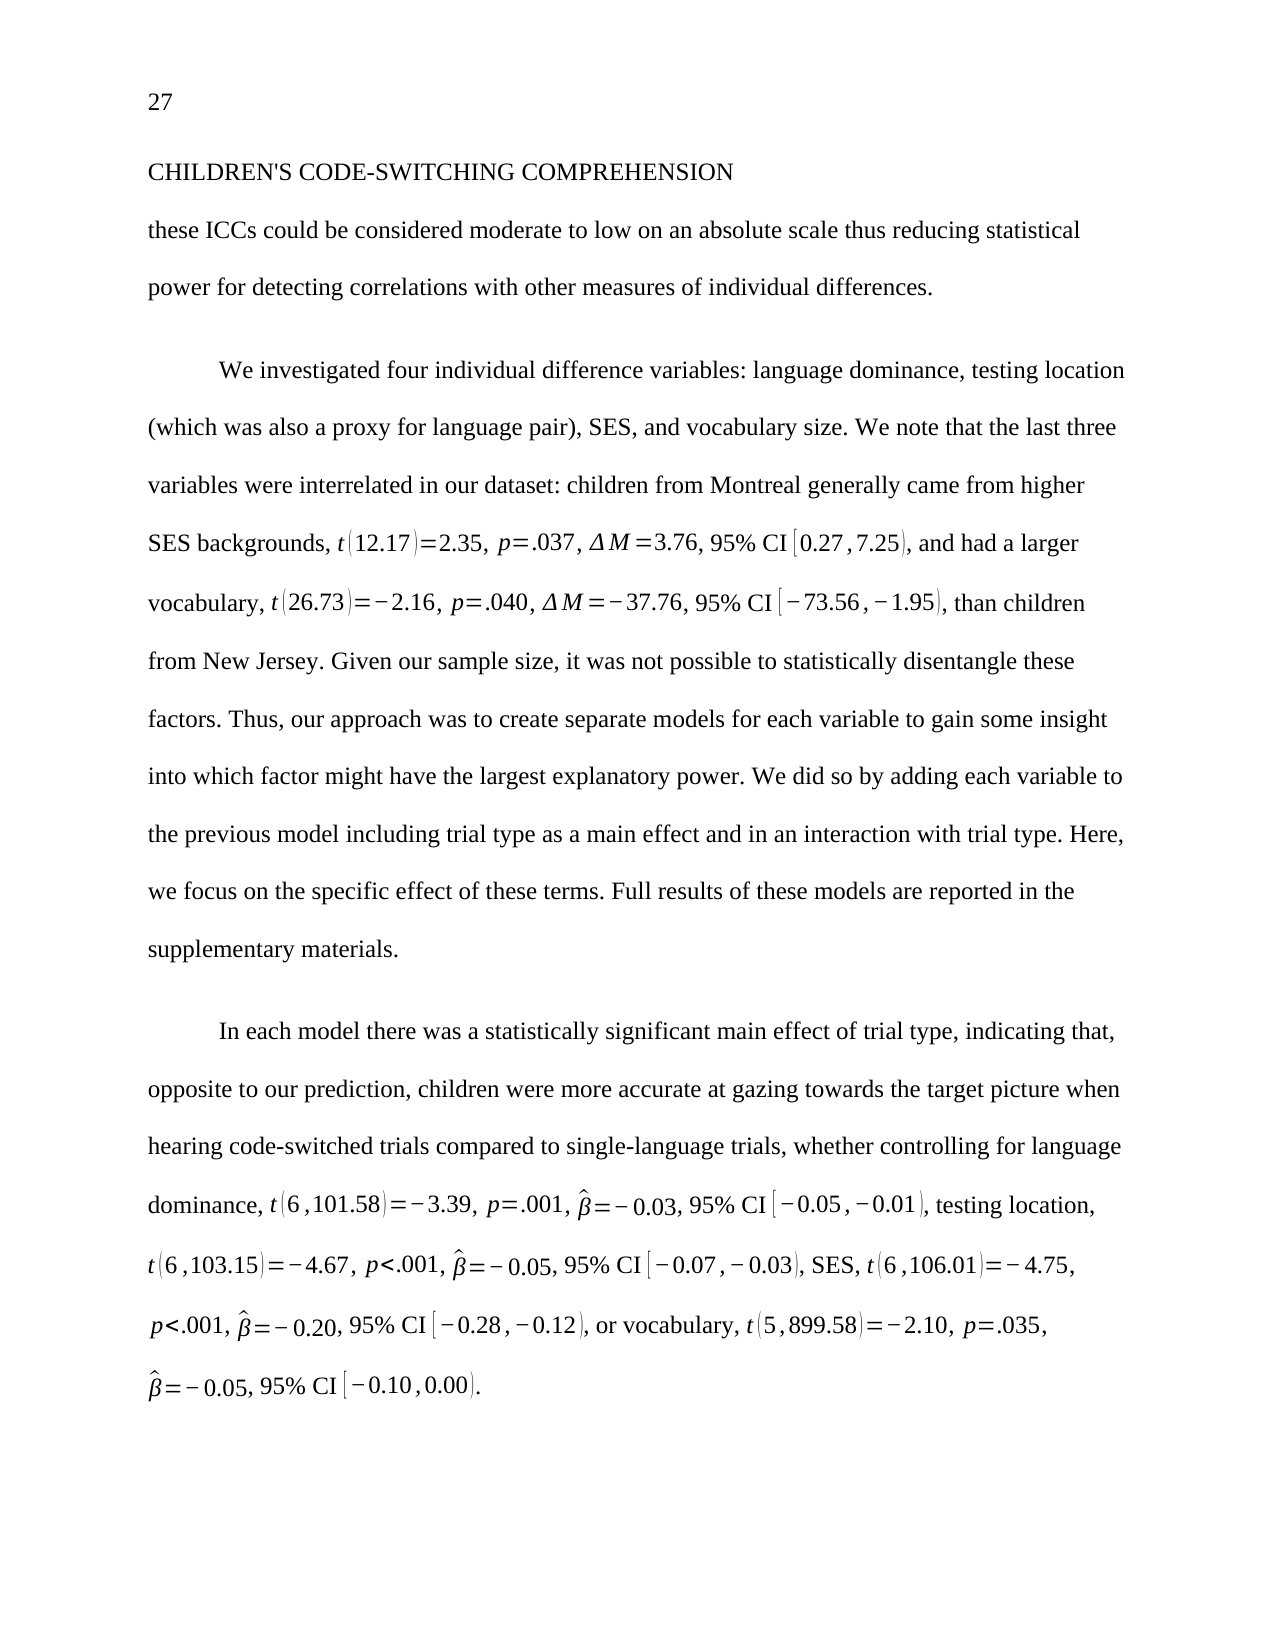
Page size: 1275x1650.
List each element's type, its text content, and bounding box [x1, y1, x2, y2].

text We investigated four individual difference variables: language dominance, testing location (which was also a proxy for language pair), SES, and vocabulary size. We note that the last three variables were interrelated in our dataset: children from Montreal generally came from higher SES backgrounds, , , , 95% CI , and had a larger vocabulary, , , , 95% CI , than children from New Jersey. Given our sample size, it was not possible to statistically disentangle these factors. Thus, our approach was to create separate models for each variable to gain some insight into which factor might have the largest explanatory power. We did so by adding each variable to the previous model including trial type as a main effect and in an interaction with trial type. Here, we focus on the specific effect of these terms. Full results of these models are reported in the supplementary materials. [148, 355, 1127, 962]
text In each model there was a statistically significant main effect of trial type, indicating that, opposite to our prediction, children were more accurate at gazing towards the target picture when hearing code-switched trials compared to single-language trials, whether controlling for language dominance, , , , 95% CI , testing location, , , , 95% CI , SES, , , , 95% CI , or vocabulary, , , , 95% CI . [148, 1016, 1127, 1401]
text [148, 215, 1127, 301]
